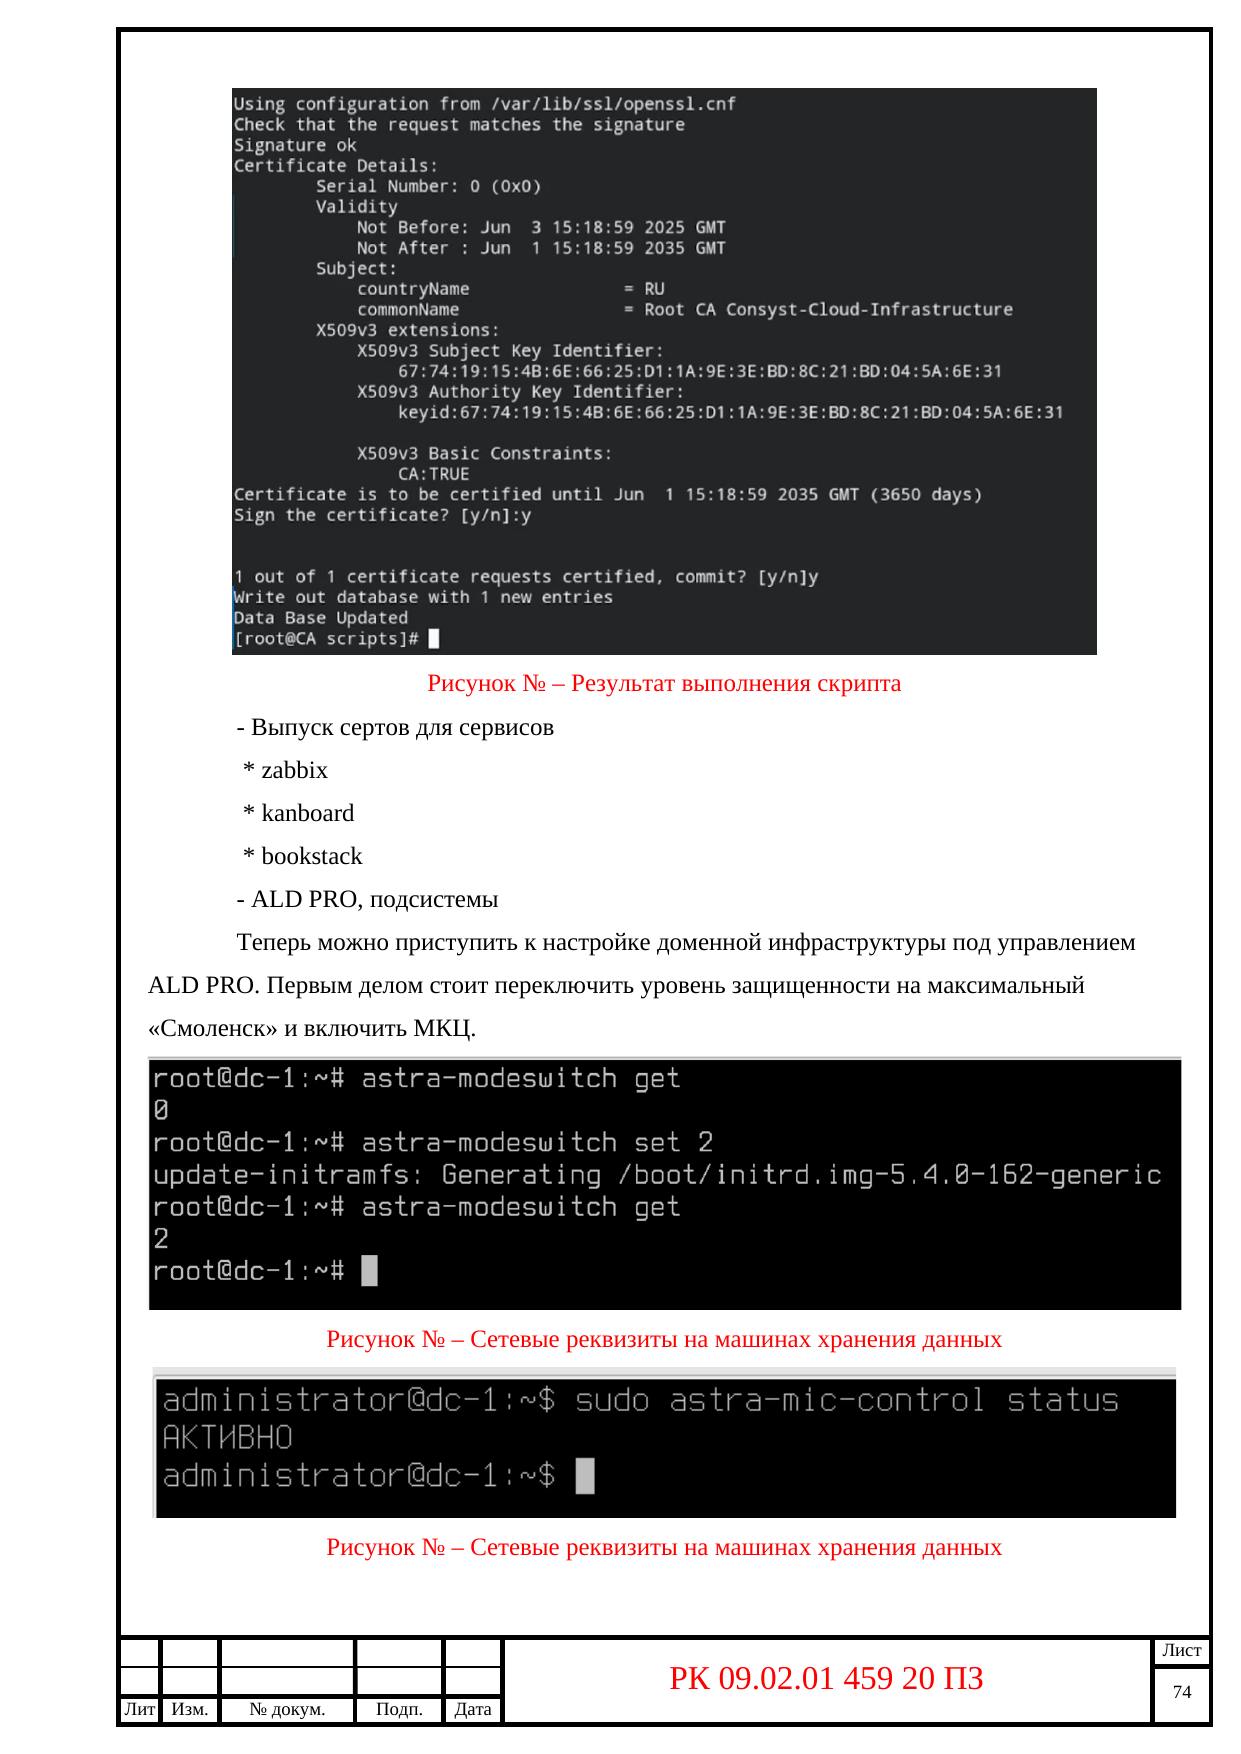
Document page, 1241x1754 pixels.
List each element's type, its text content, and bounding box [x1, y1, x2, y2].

picture [152, 1367, 1177, 1518]
text Рисунок № – Результат выполнения скрипта [148, 668, 1181, 697]
text * kanboard [148, 798, 1181, 827]
text Рисунок № – Сетевые реквизиты на машинах хранения данных [148, 1532, 1181, 1560]
text * bookstack [148, 841, 1181, 870]
text Рисунок № – Сетевые реквизиты на машинах хранения данных [148, 1324, 1181, 1353]
picture [232, 88, 1097, 655]
text Теперь можно приступить к настройке доменной инфраструктуры под управлением ALD PRO. Первым делом стоит переключить уровень защищенности на максимальный «Смоленск» и включить МКЦ. [148, 927, 1181, 1042]
text - ALD PRO, подсистемы [148, 884, 1181, 913]
text * zabbix [148, 755, 1181, 783]
text - Выпуск сертов для сервисов [148, 712, 1181, 740]
picture [147, 1056, 1182, 1310]
